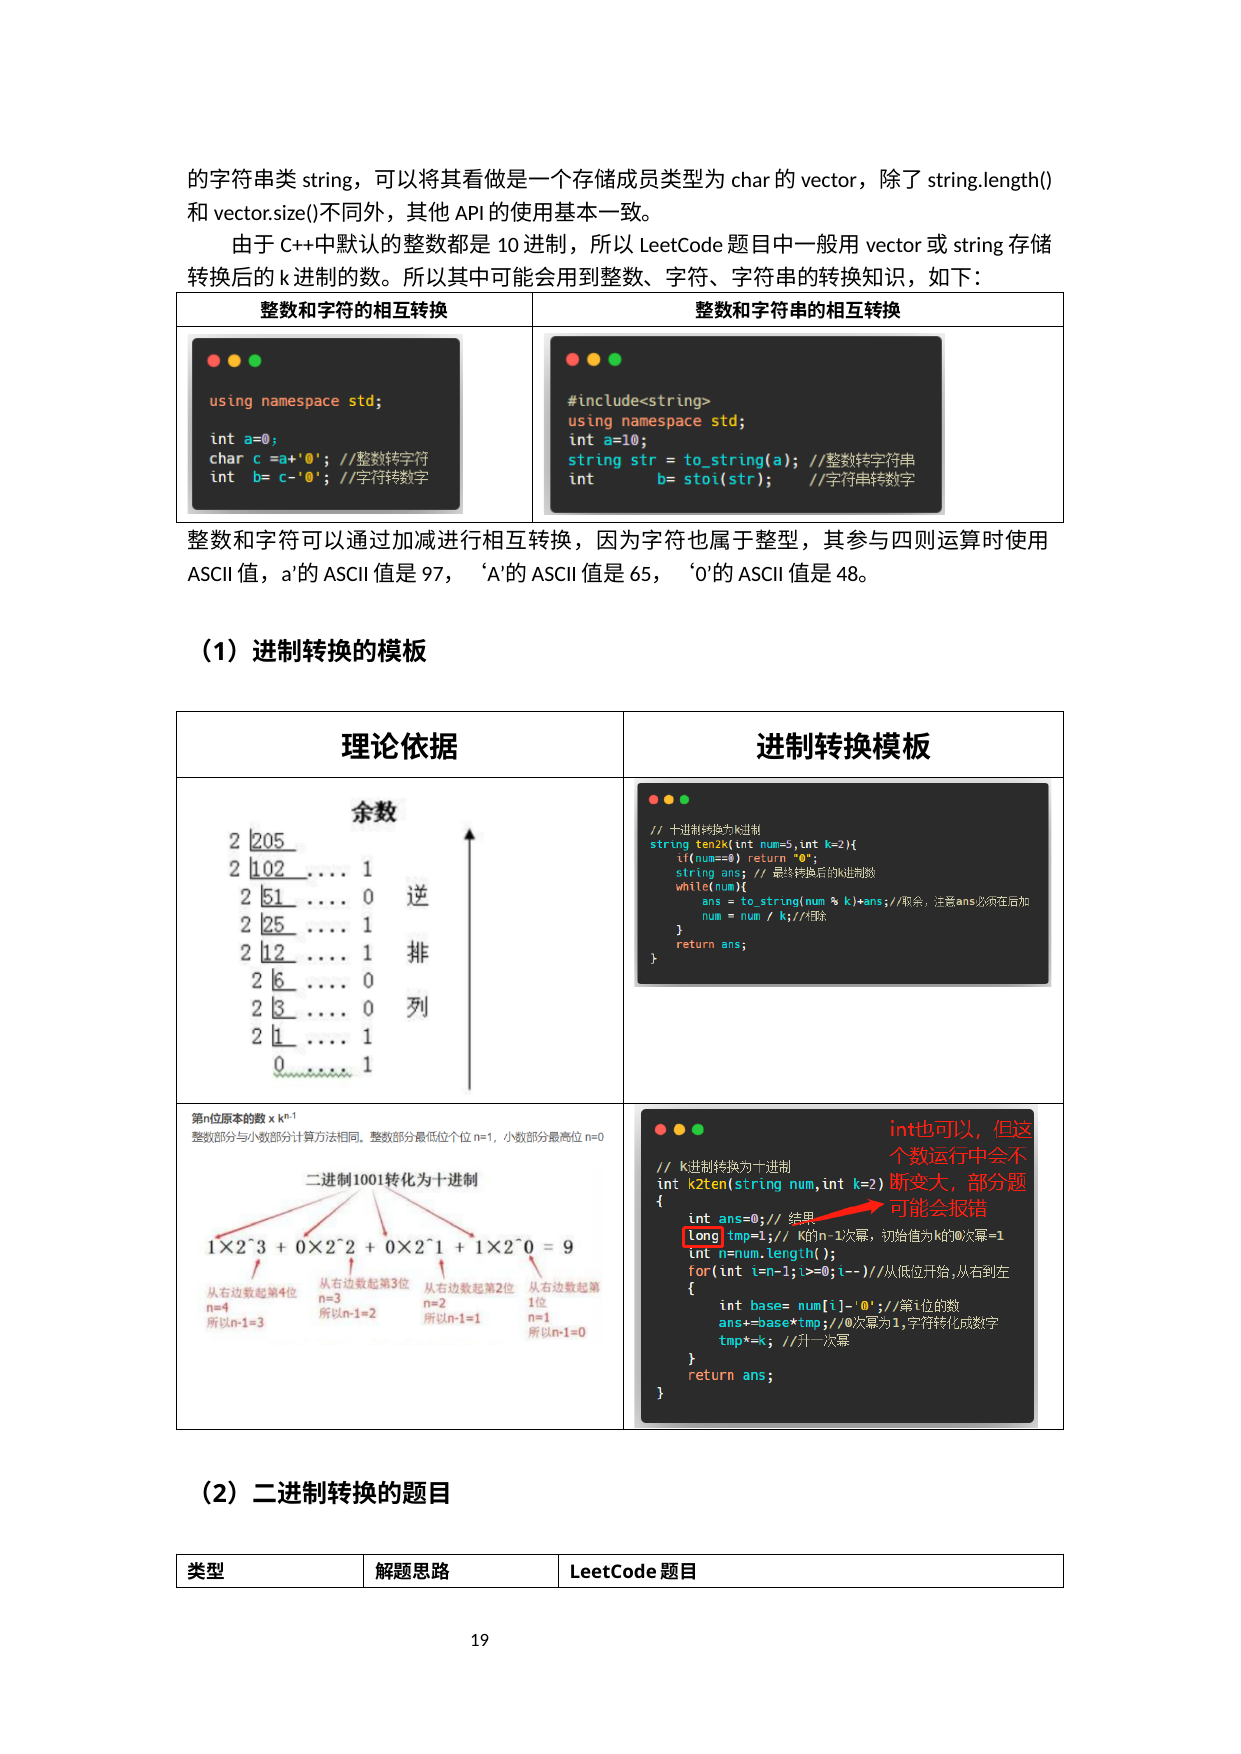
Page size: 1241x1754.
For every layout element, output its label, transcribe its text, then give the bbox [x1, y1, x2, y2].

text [187, 162, 1053, 227]
table_header 解题思路 [364, 1555, 558, 1587]
picture [634, 778, 1052, 987]
table_header 类型 [177, 1555, 363, 1587]
picture [187, 778, 489, 1095]
picture [634, 1104, 1038, 1428]
picture [187, 334, 463, 514]
table_cell [177, 778, 623, 1103]
table_cell [533, 327, 1063, 522]
text 由于C++中默认的整数都是10进制，所以LeetCode题目中一般用vector或string存储转换后的k进制的数。所以其中可能会用到整数、字符、字符串的转换知识，如下： [187, 227, 1053, 292]
table_header 进制转换模板 [624, 712, 1063, 777]
table_header 整数和字符串的相互转换 [533, 293, 1063, 326]
table_cell [177, 1104, 623, 1429]
table_header 整数和字符的相互转换 [177, 293, 532, 326]
table_cell [177, 327, 532, 522]
subtitle （2）二进制转换的题目 [187, 1459, 1053, 1524]
table_cell [624, 1104, 1063, 1429]
table_header 理论依据 [177, 712, 623, 777]
subtitle （1）进制转换的模板 [187, 617, 1053, 682]
picture [543, 333, 945, 515]
picture [187, 1104, 611, 1345]
text 整数和字符可以通过加减进行相互转换，因为字符也属于整型，其参与四则运算时使用ASCII值，a’的ASCII值是97，‘A’的ASCII值是65，‘0’的ASCII值是48。 [187, 523, 1053, 588]
table_cell [624, 778, 1063, 1103]
table_header LeetCode题目 [559, 1555, 1063, 1587]
